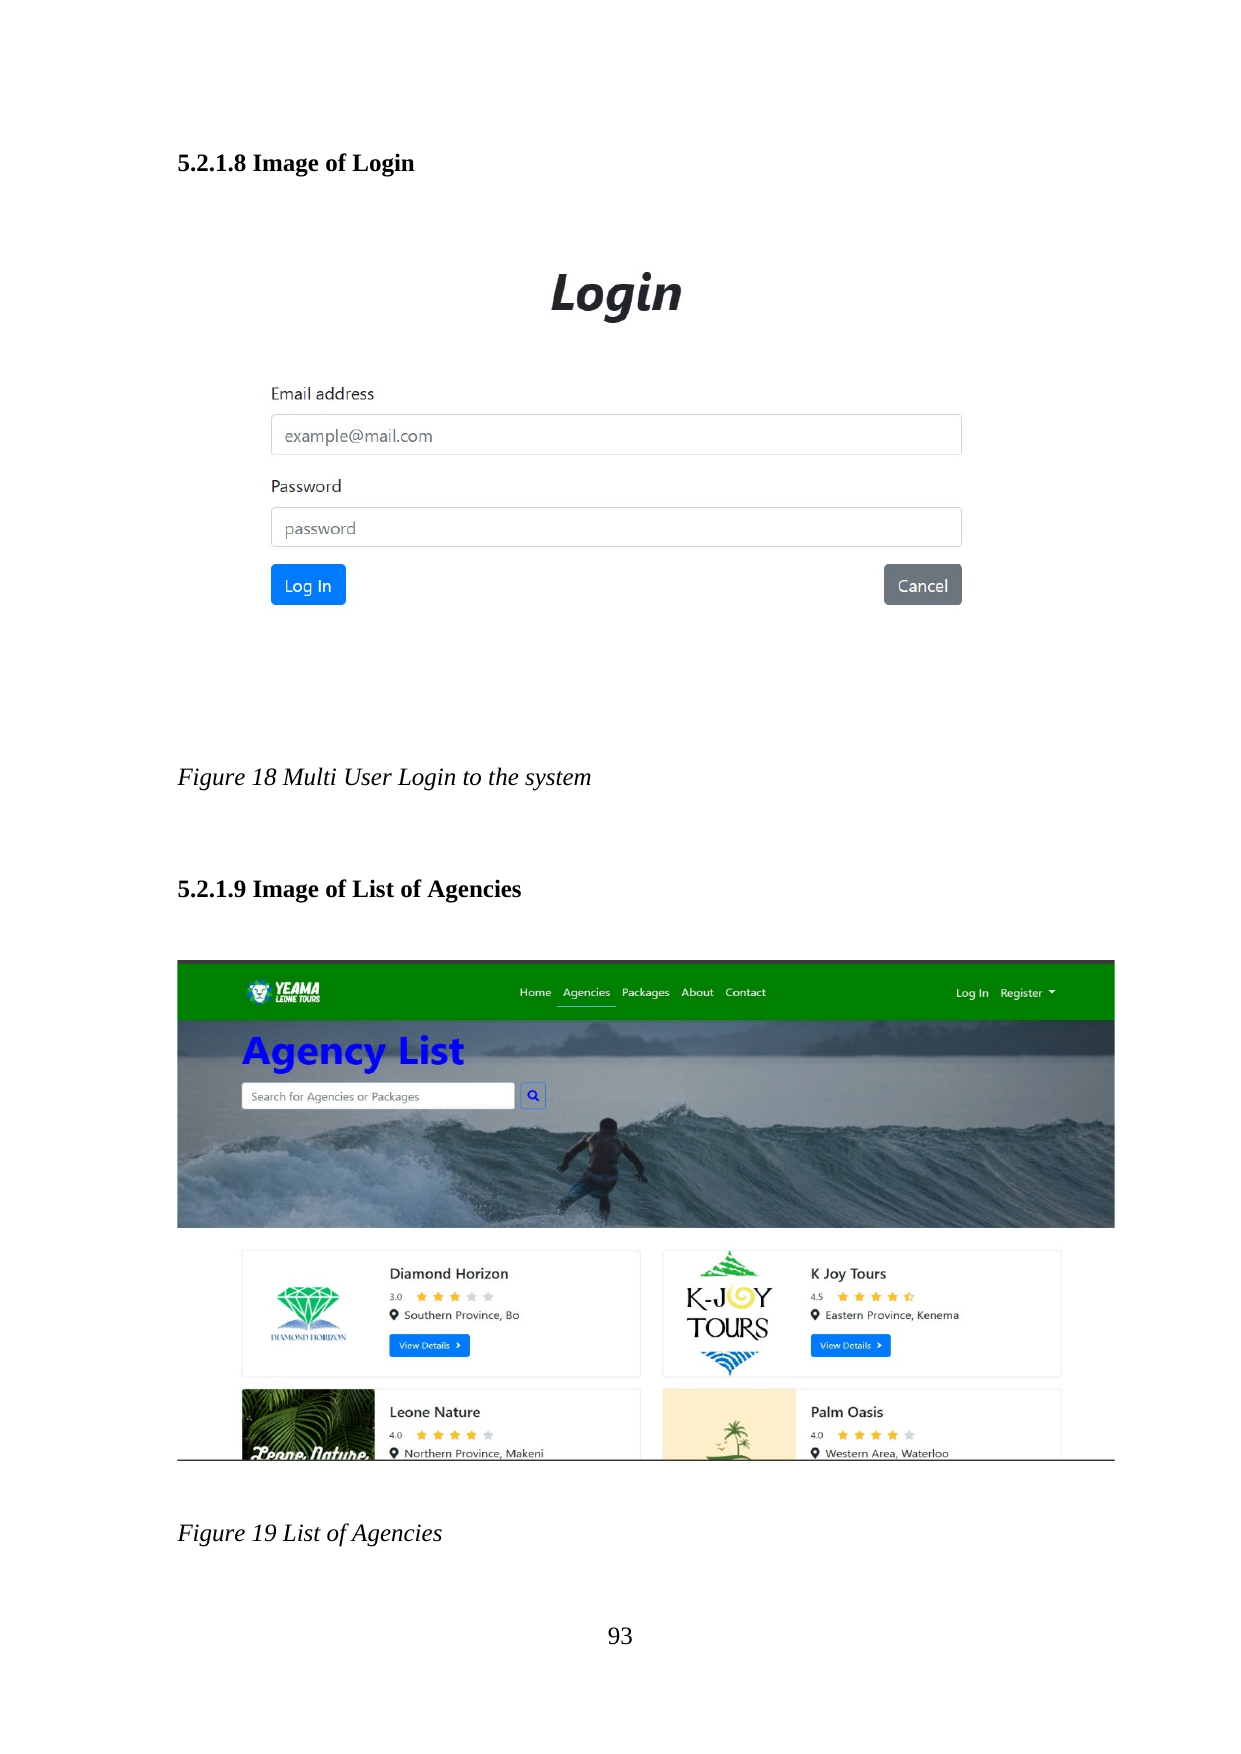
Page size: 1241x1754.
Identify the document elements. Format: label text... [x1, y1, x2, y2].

text Figure 18 Multi User Login to the system [177, 762, 1063, 791]
picture [177, 960, 1115, 1461]
picture [177, 205, 1064, 734]
subtitle 5.2.1.8 Image of Login [177, 148, 1063, 176]
subtitle 5.2.1.9 Image of List of Agencies [177, 874, 1063, 902]
text Figure 19 List of Agencies [177, 1518, 1063, 1546]
